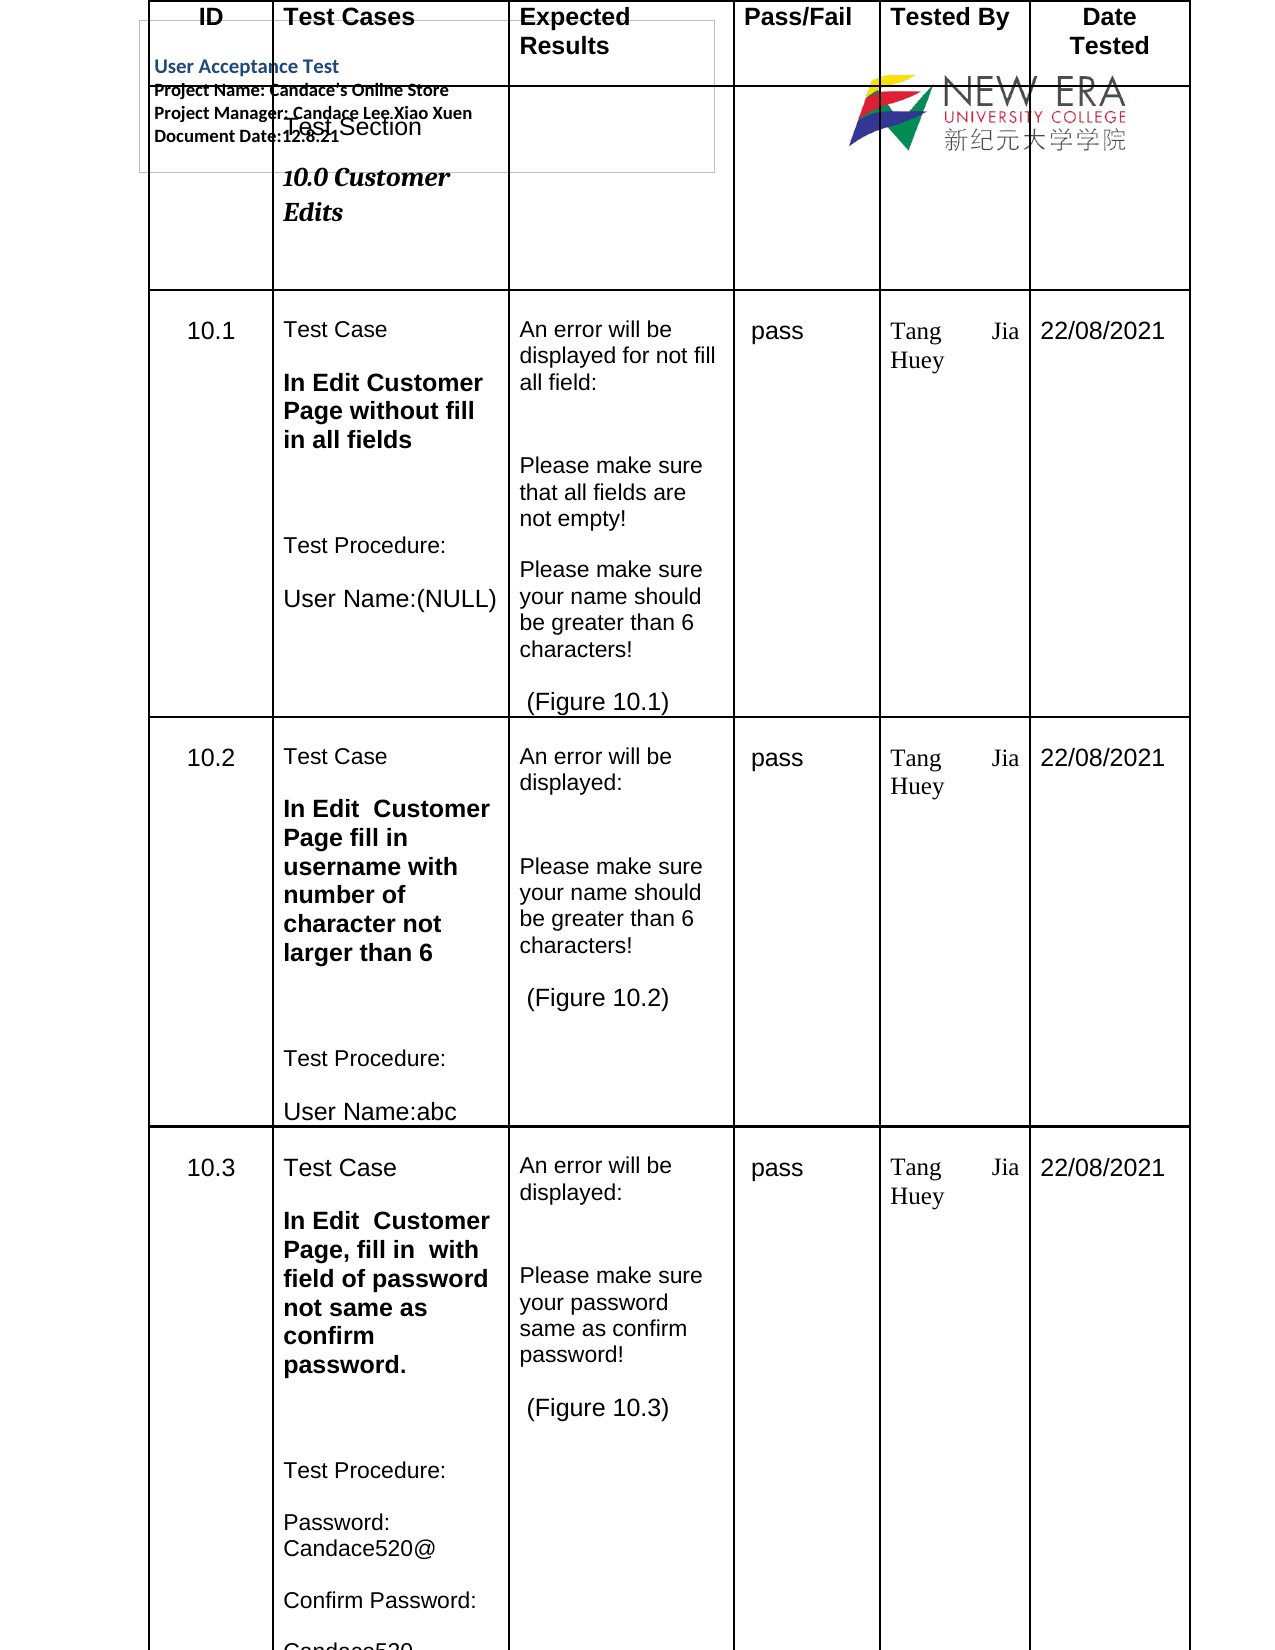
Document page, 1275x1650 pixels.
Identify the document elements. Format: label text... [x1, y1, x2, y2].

table_cell An error will be displayed: Please make sure your password same as confirm password! (Figure 10.3) [510, 1128, 733, 1650]
table_header Pass/Fail [735, 2, 879, 85]
table_cell Test Case In Edit Customer Page, fill in with field of password not same as confirm password. Test Procedure: Password: Candace520@ Confirm Password: Candace520 [274, 1128, 508, 1650]
table_cell 22/08/2021 [1031, 718, 1189, 1125]
table_cell 10.2 [150, 718, 272, 1125]
table_cell Test Case In Edit Customer Page fill in username with number of character not larger than 6 Test Procedure: User Name:abc [274, 718, 508, 1125]
table_cell pass [735, 1128, 879, 1650]
table_cell 22/08/2021 [1031, 291, 1189, 716]
table_cell Test Case In Edit Customer Page without fill in all fields Test Procedure: User Name:(NULL) [274, 291, 508, 716]
table_header Test Cases [274, 2, 508, 85]
table_cell pass [735, 718, 879, 1125]
table_cell [881, 87, 1029, 289]
table_header Date Tested [1031, 2, 1189, 85]
table_cell [510, 87, 733, 289]
table_header Tested By [881, 2, 1029, 85]
table_cell pass [735, 291, 879, 716]
table_cell [150, 87, 272, 289]
table_cell Tang Jia Huey [881, 1128, 1029, 1650]
table_cell [735, 87, 879, 289]
table_cell 22/08/2021 [1031, 1128, 1189, 1650]
table_cell 10.3 [150, 1128, 272, 1650]
table_cell An error will be displayed: Please make sure your name should be greater than 6 characters! (Figure 10.2) [510, 718, 733, 1125]
table_cell [1031, 87, 1189, 289]
table_header Expected Results [510, 2, 733, 85]
table_cell Tang Jia Huey [881, 291, 1029, 716]
table_cell 10.1 [150, 291, 272, 716]
table_header ID [150, 2, 272, 85]
table_cell An error will be displayed for not fill all field: Please make sure that all fields are not empty! Please make sure your name should be greater than 6 characters! (Figure 10.1) [510, 291, 733, 716]
table_cell Test Section 10.0 Customer Edits [274, 87, 508, 289]
table_cell Tang Jia Huey [881, 718, 1029, 1125]
